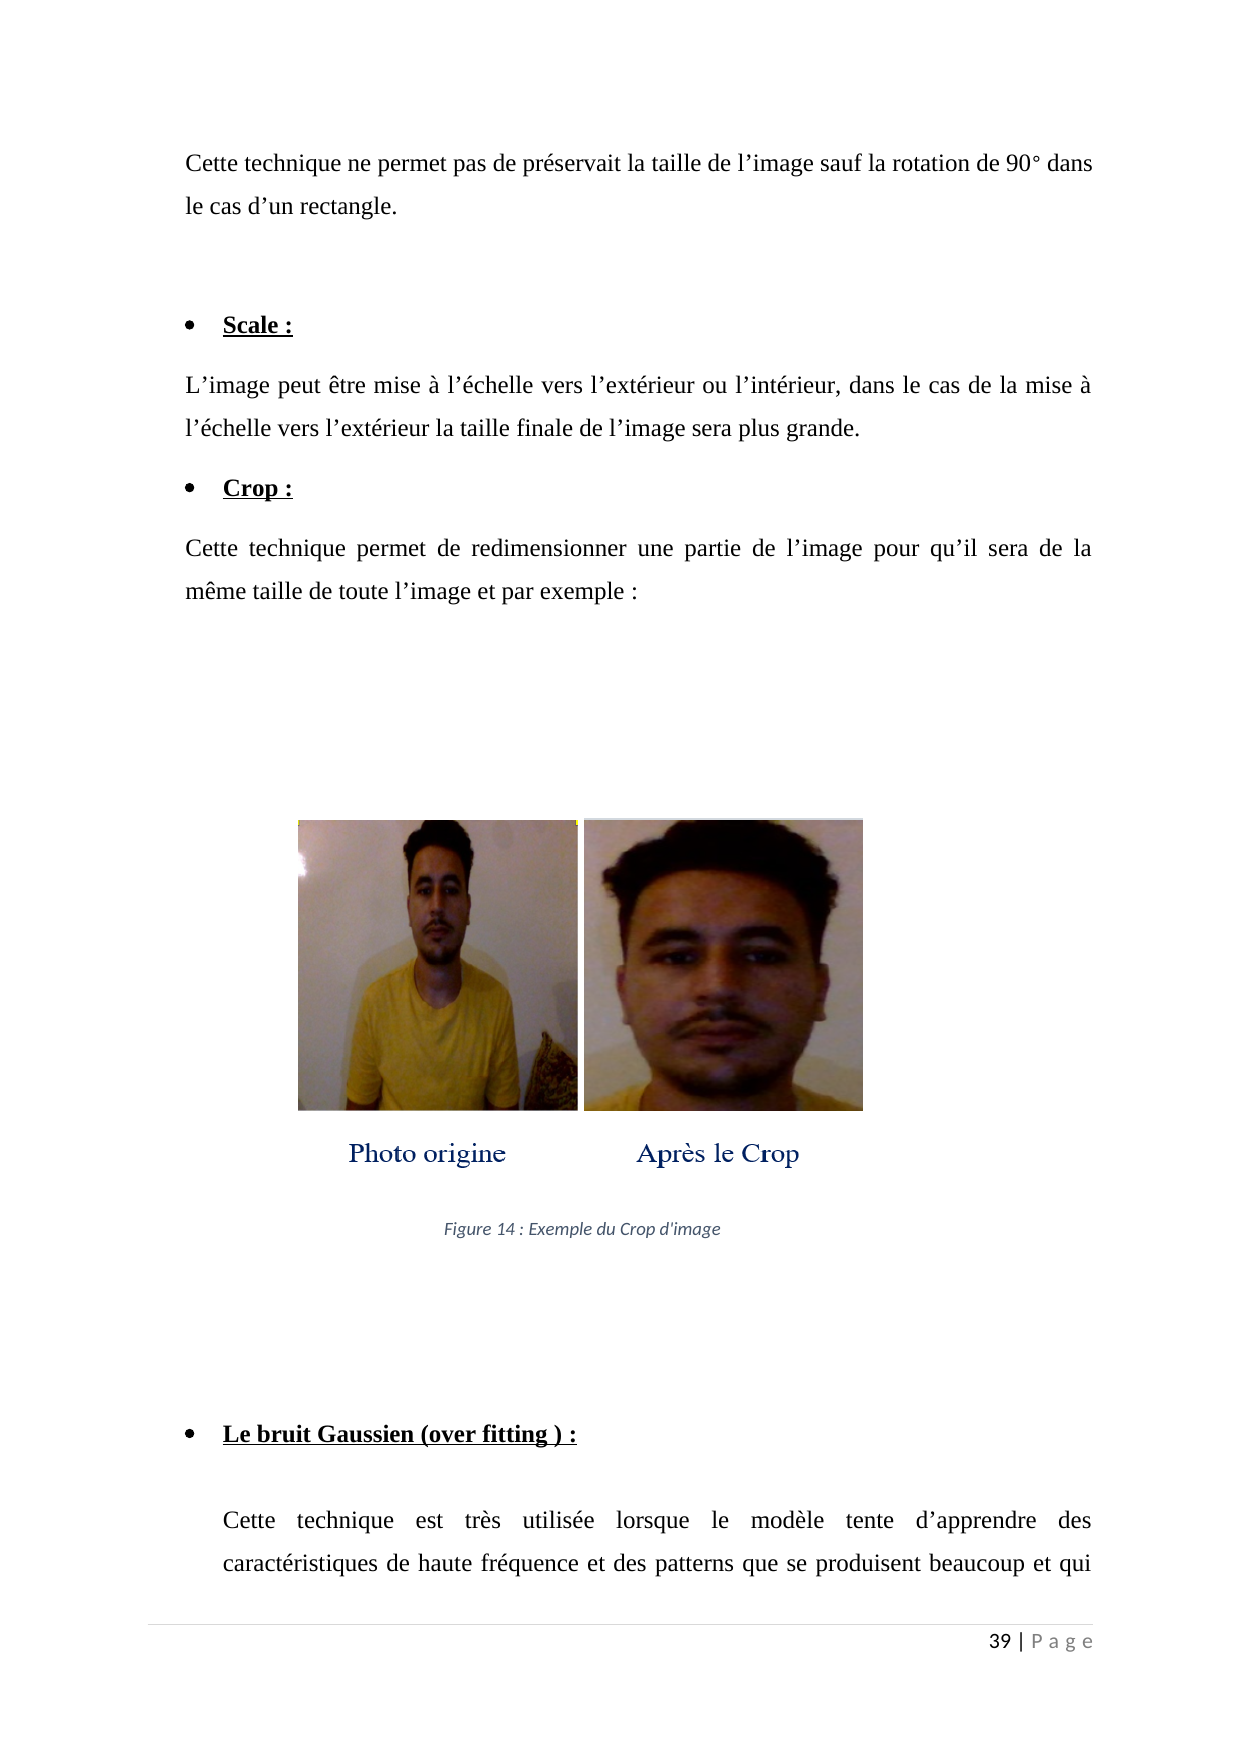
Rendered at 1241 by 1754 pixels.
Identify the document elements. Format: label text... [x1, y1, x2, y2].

list Crop : [185, 473, 1093, 502]
text L’image peut être mise à l’échelle vers l’extérieur ou l’intérieur, dans le cas de la mise à l’échelle vers l’extérieur la taille finale de l’image sera plus grande. [185, 370, 1093, 442]
list Le bruit Gaussien (over fitting ) : [185, 1419, 1093, 1448]
list Scale : [185, 310, 1093, 339]
text Cette technique ne permet pas de préservait la taille de l’image sauf la rotation de 90° dans le cas d’un rectangle. [185, 148, 1093, 219]
picture [293, 815, 869, 1206]
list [223, 1505, 1093, 1577]
text Cette technique permet de redimensionner une partie de l’image pour qu’il sera de la même taille de toute l’image et par exemple : [185, 533, 1093, 605]
